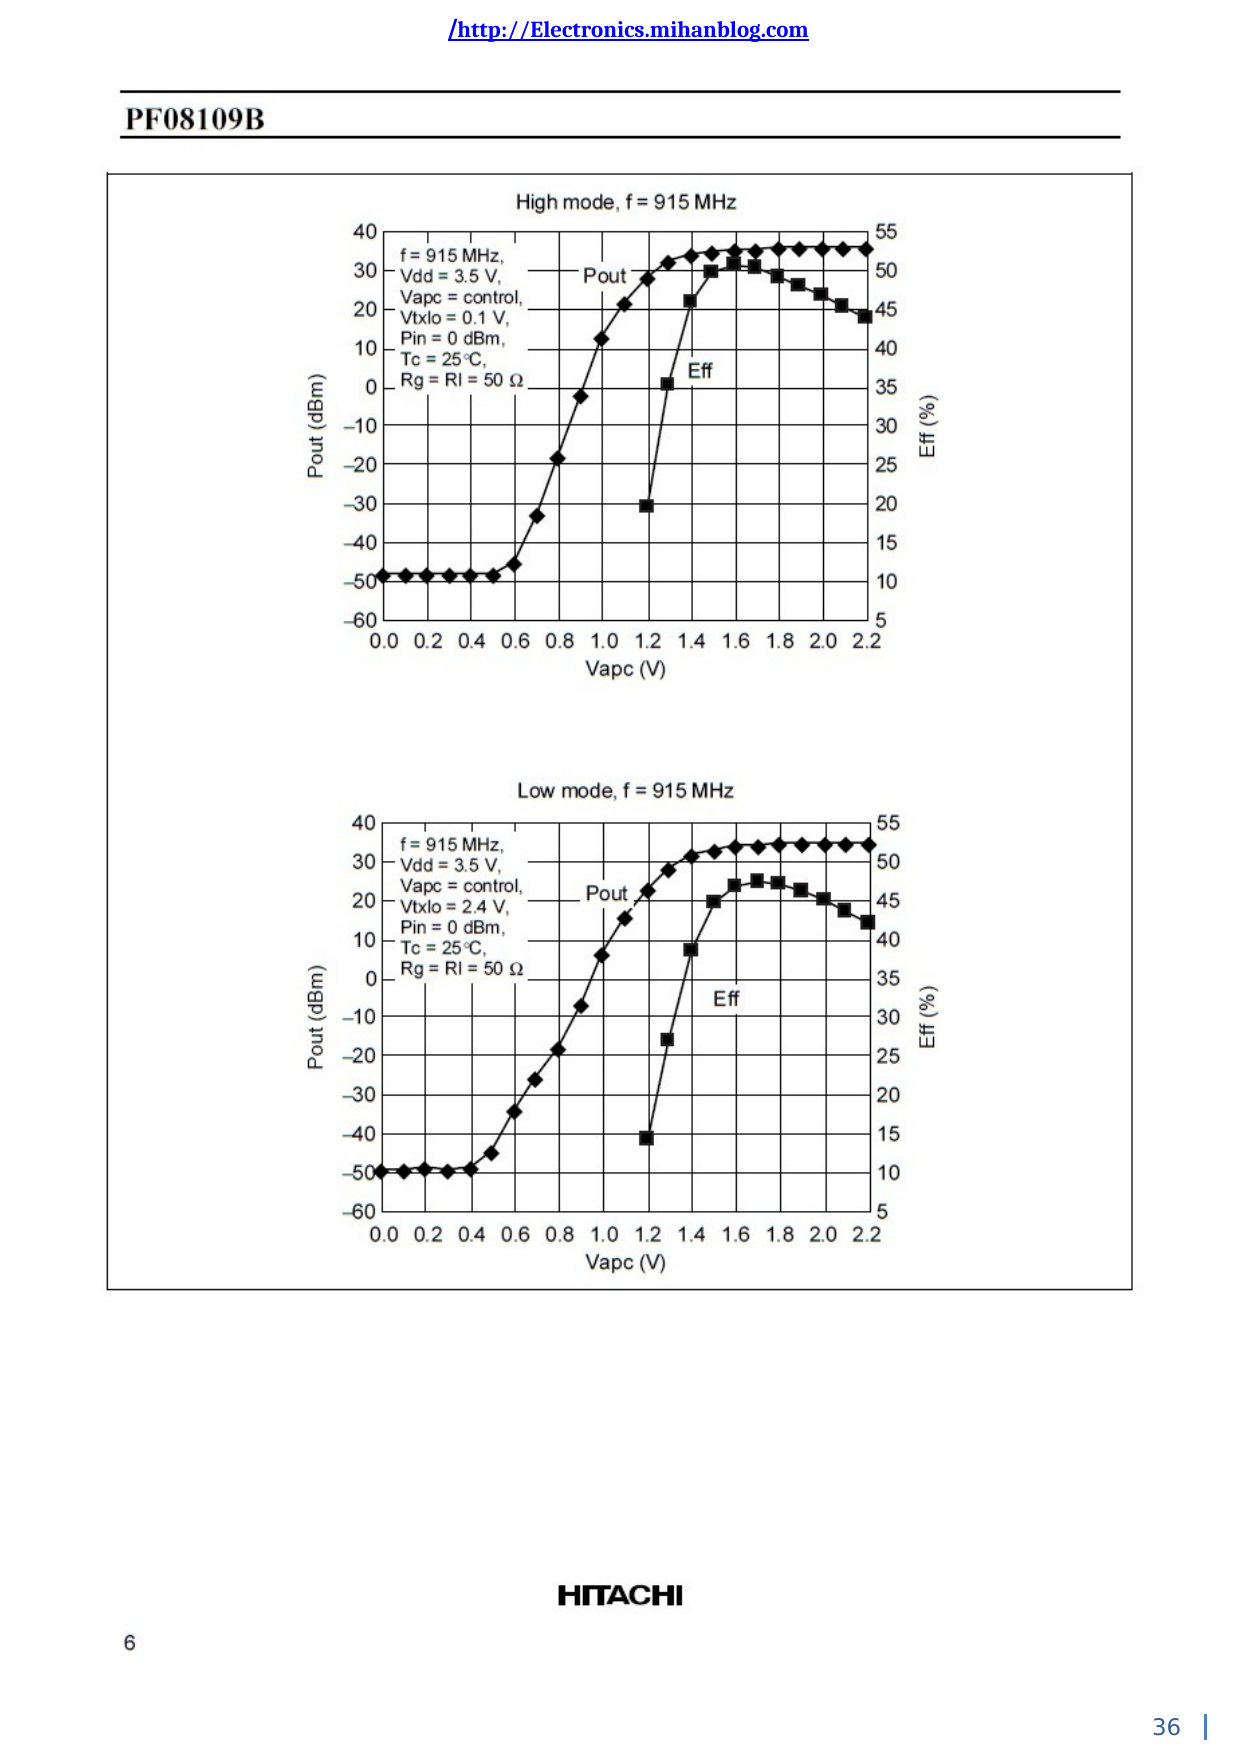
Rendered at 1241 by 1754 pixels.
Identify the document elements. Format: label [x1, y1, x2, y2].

picture [80, 69, 1161, 1694]
